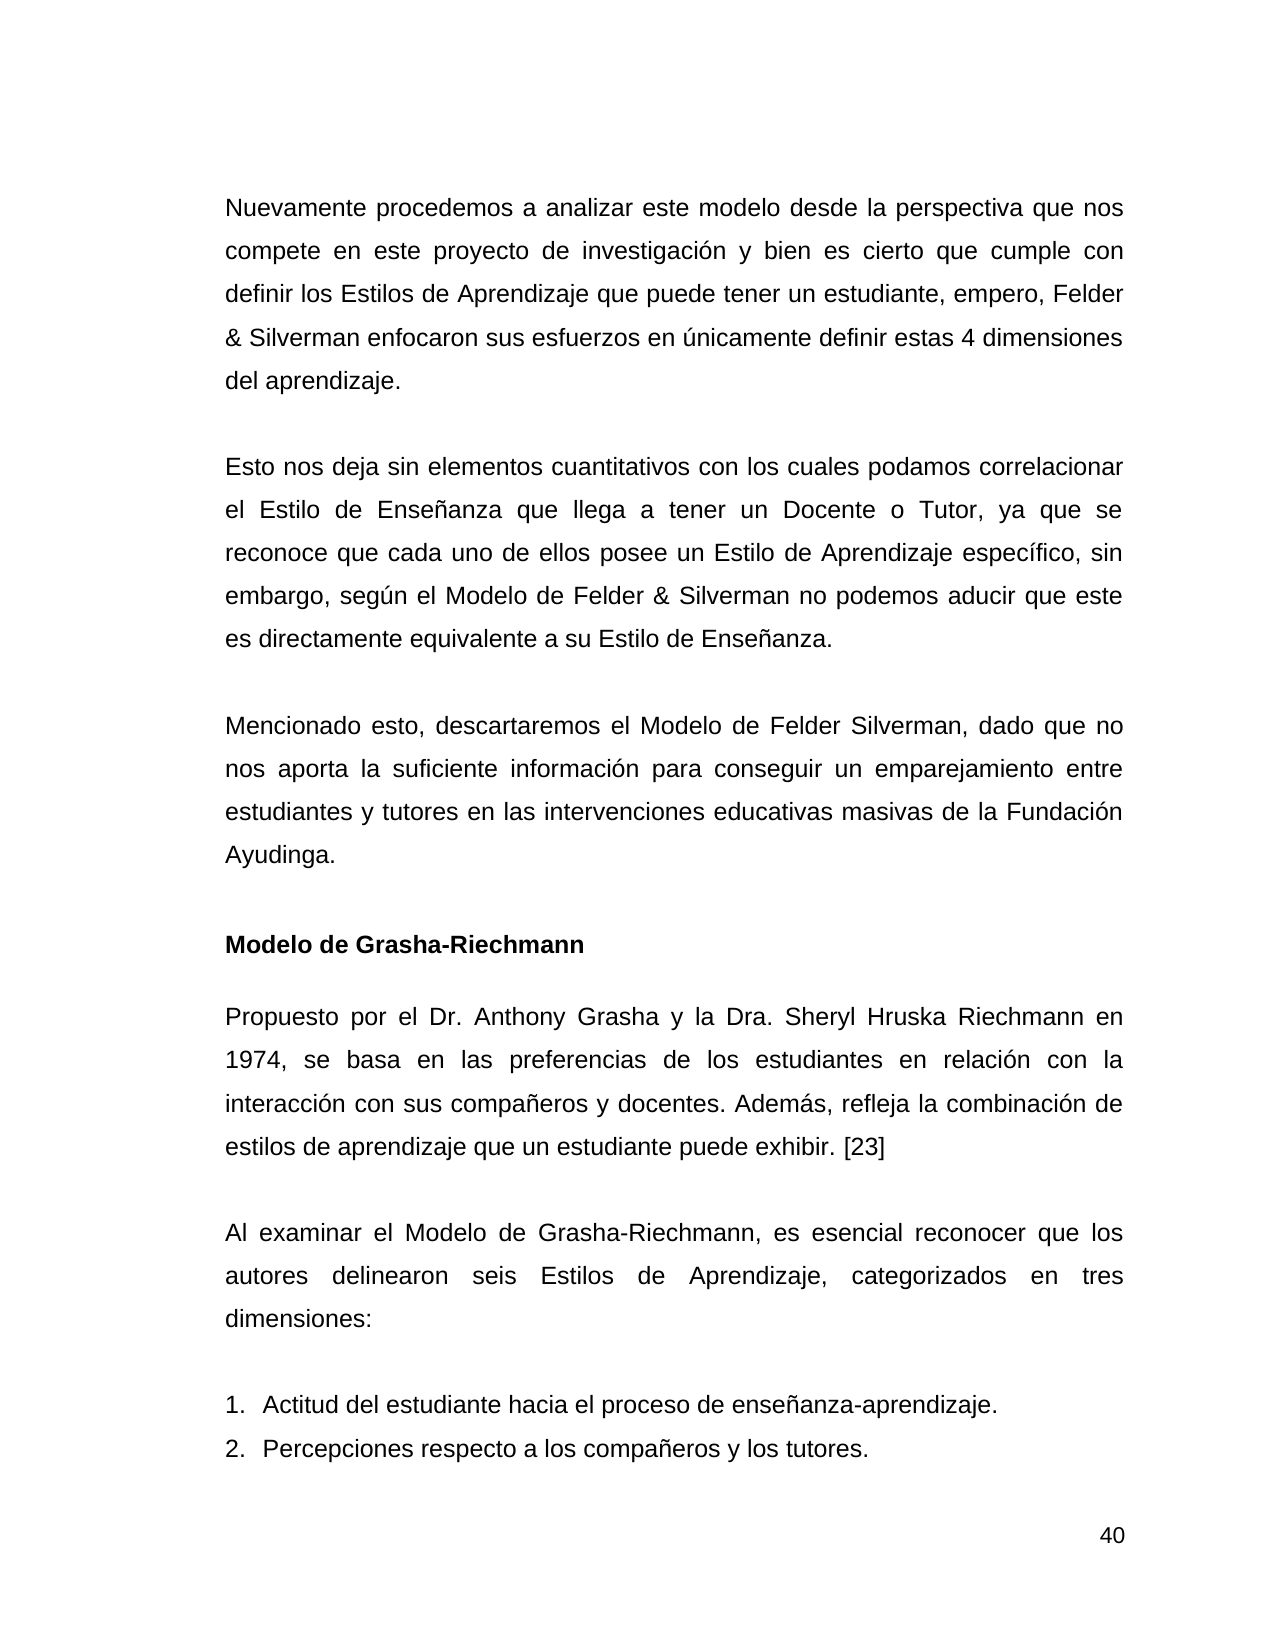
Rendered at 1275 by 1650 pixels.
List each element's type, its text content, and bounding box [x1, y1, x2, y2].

text Mencionado esto, descartaremos el Modelo de Felder Silverman, dado que no nos aporta la suficiente información para conseguir un emparejamiento entre estudiantes y tutores en las intervenciones educativas masivas de la Fundación Ayudinga. [225, 711, 1125, 869]
subtitle Modelo de Grasha-Riechmann [225, 930, 1125, 959]
text Al examinar el Modelo de Grasha-Riechmann, es esencial reconocer que los autores delinearon seis Estilos de Aprendizaje, categorizados en tres dimensiones: [225, 1218, 1125, 1333]
text Nuevamente procedemos a analizar este modelo desde la perspectiva que nos compete en este proyecto de investigación y bien es cierto que cumple con definir los Estilos de Aprendizaje que puede tener un estudiante, empero, Felder & Silverman enfocaron sus esfuerzos en únicamente definir estas 4 dimensiones del aprendizaje. [225, 193, 1125, 394]
text Esto nos deja sin elementos cuantitativos con los cuales podamos correlacionar el Estilo de Enseñanza que llega a tener un Docente o Tutor, ya que se reconoce que cada uno de ellos posee un Estilo de Aprendizaje específico, sin embargo, según el Modelo de Felder & Silverman no podemos aducir que este es directamente equivalente a su Estilo de Enseñanza. [225, 452, 1125, 653]
list Percepciones respecto a los compañeros y los tutores. [225, 1433, 1125, 1462]
text Propuesto por el Dr. Anthony Grasha y la Dra. Sheryl Hruska Riechmann en 1974, se basa en las preferencias de los estudiantes en relación con la interacción con sus compañeros y docentes. Además, refleja la combinación de estilos de aprendizaje que un estudiante puede exhibir. [225, 1002, 1125, 1160]
list Actitud del estudiante hacia el proceso de enseñanza-aprendizaje. [225, 1390, 1125, 1419]
